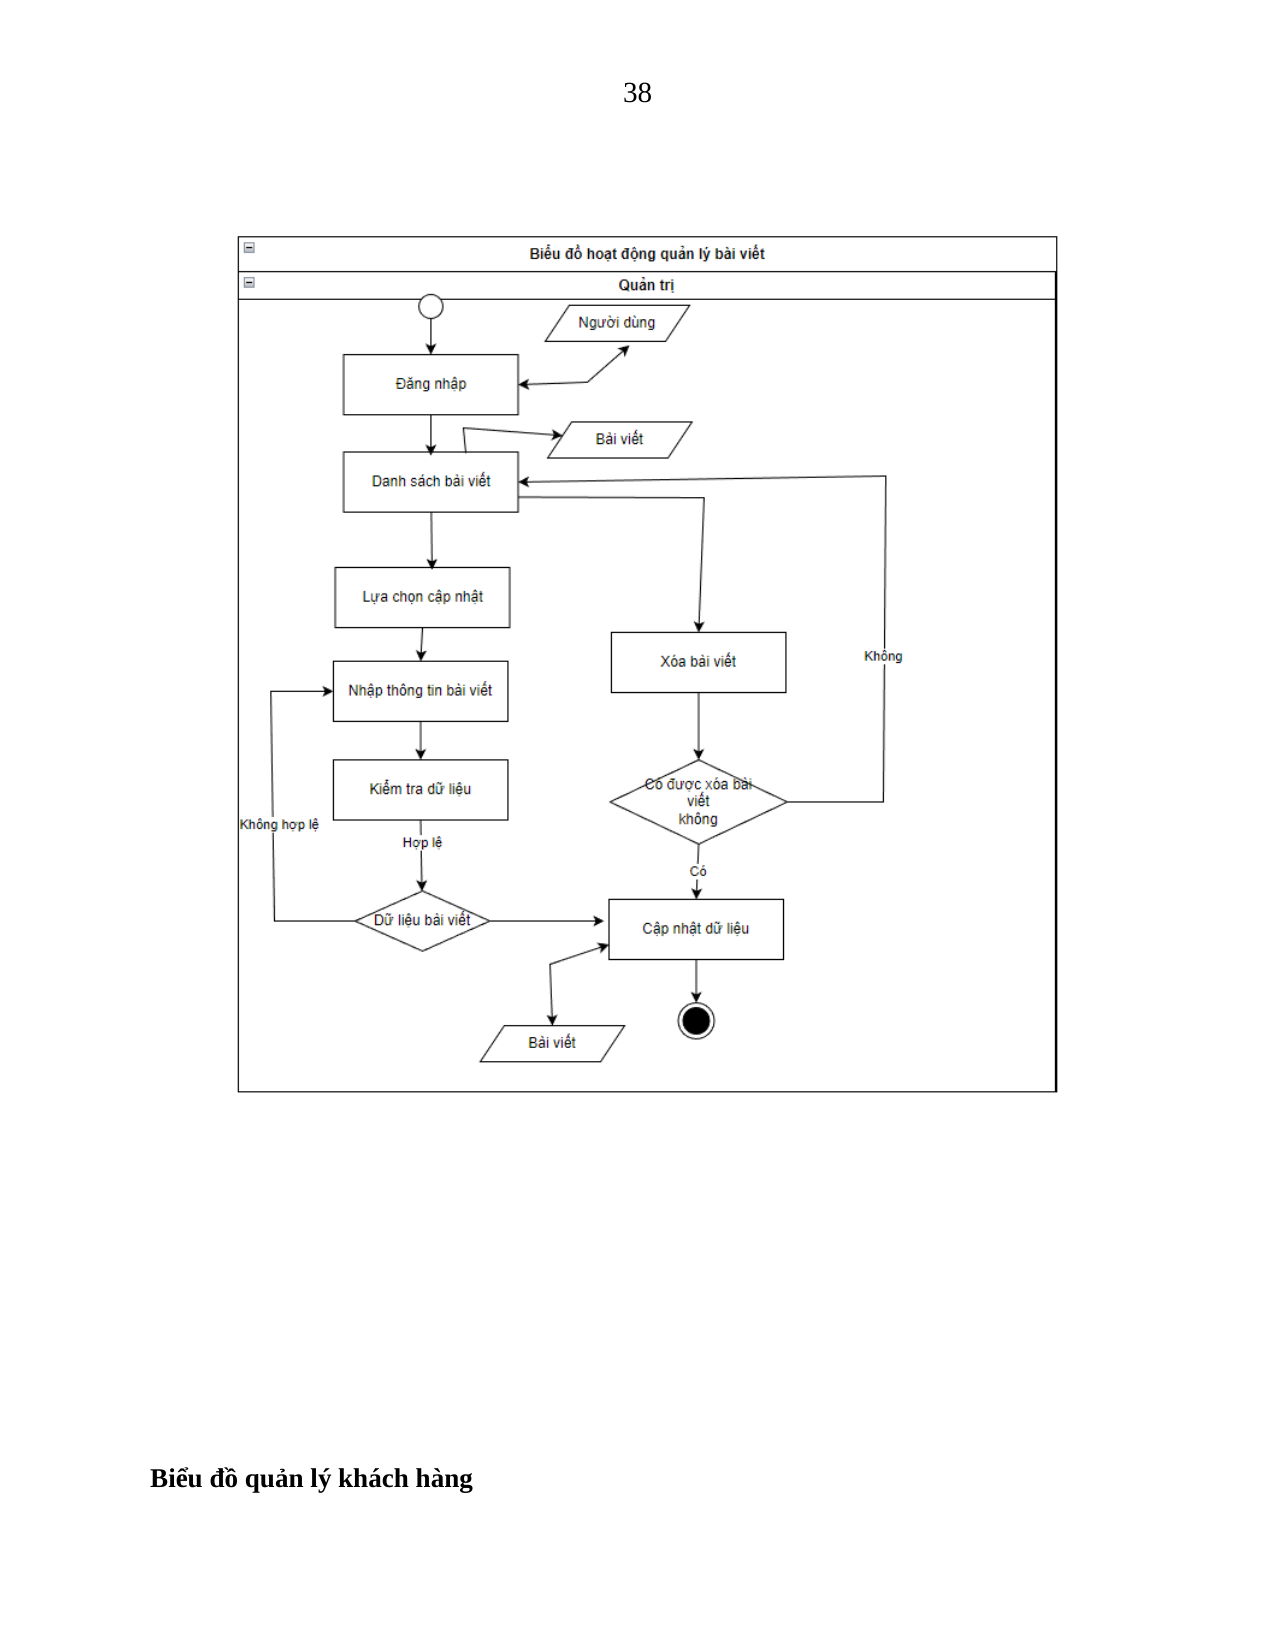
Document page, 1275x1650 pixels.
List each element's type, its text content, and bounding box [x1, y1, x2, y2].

text Biểu đồ quản lý khách hàng [150, 1462, 1125, 1493]
picture [150, 211, 1125, 1137]
